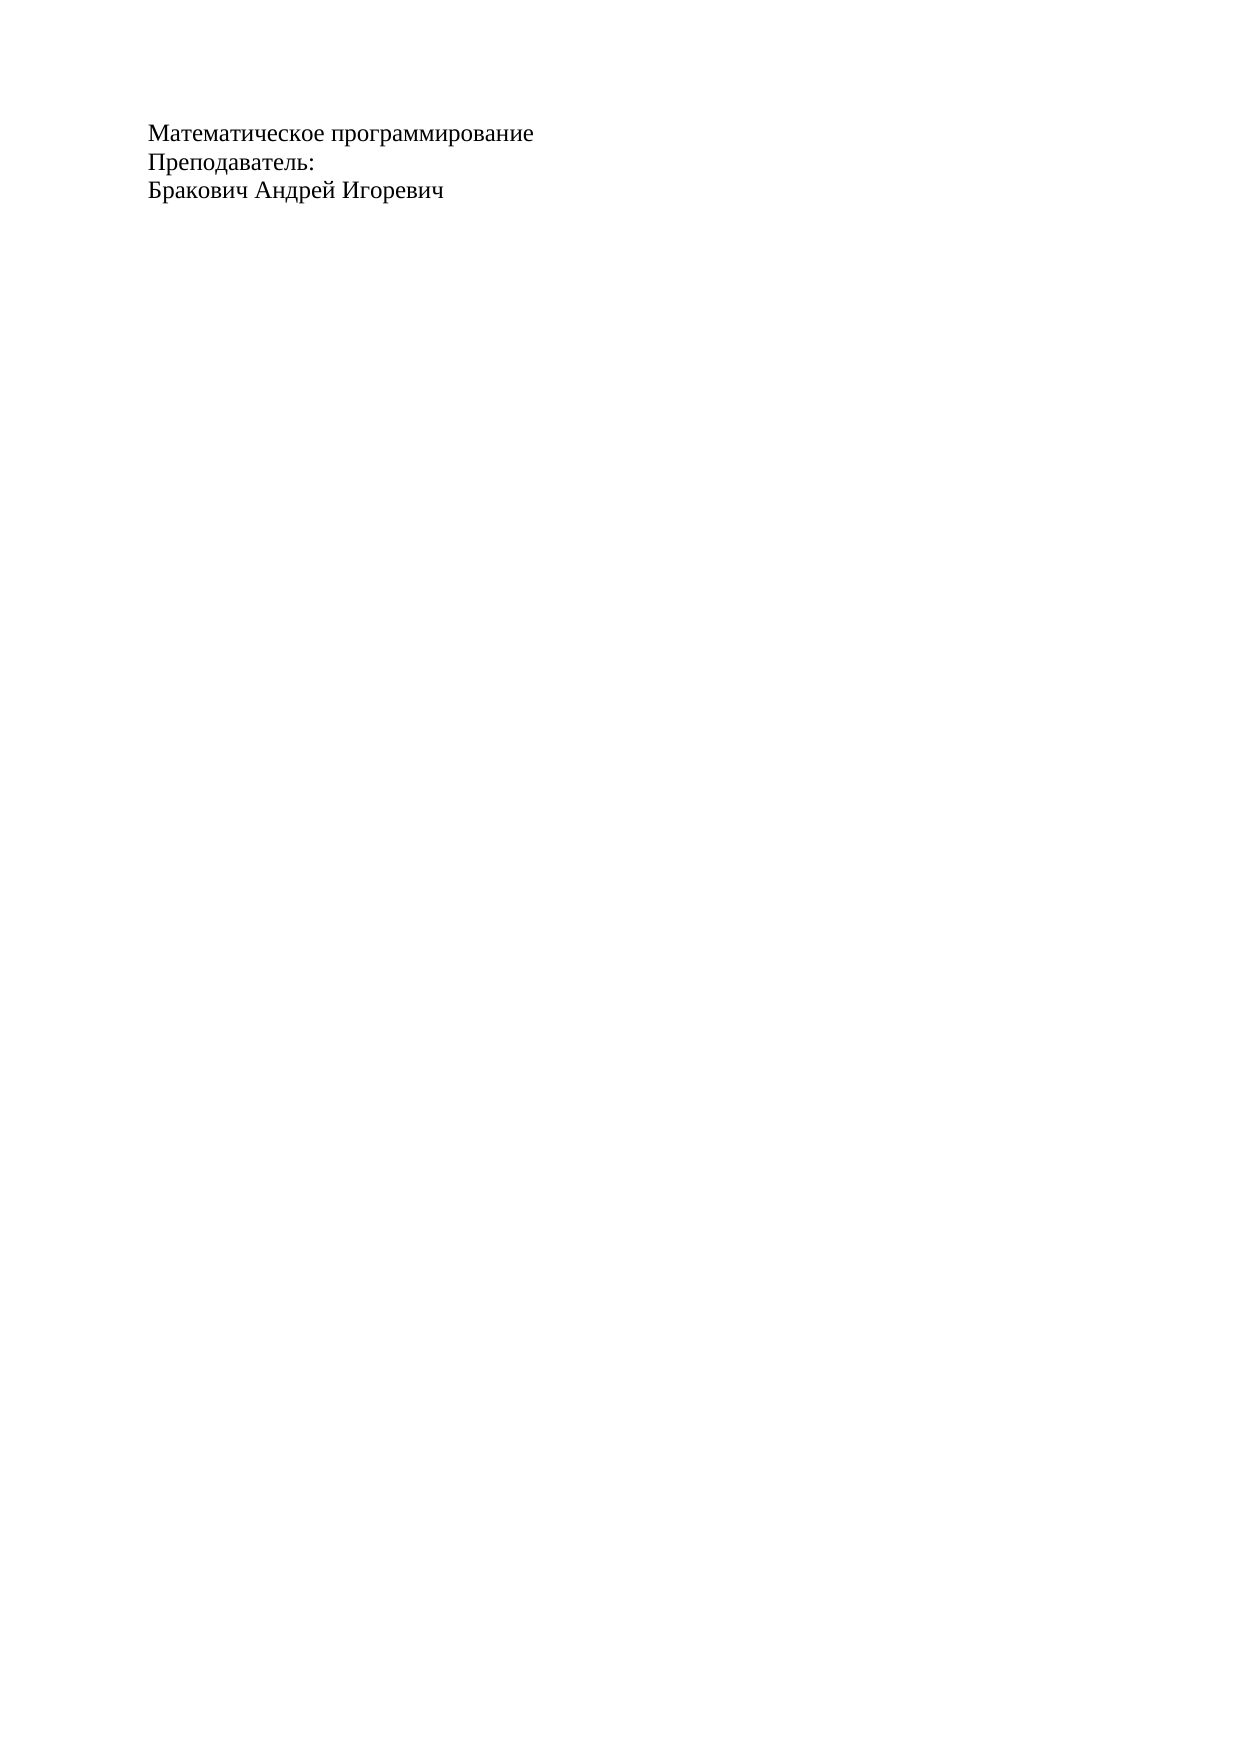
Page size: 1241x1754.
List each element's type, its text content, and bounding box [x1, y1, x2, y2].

text Математическое программирование [118, 118, 1181, 147]
text Бракович Андрей Игоревич [118, 176, 1181, 204]
text Преподаватель: [118, 147, 1181, 176]
